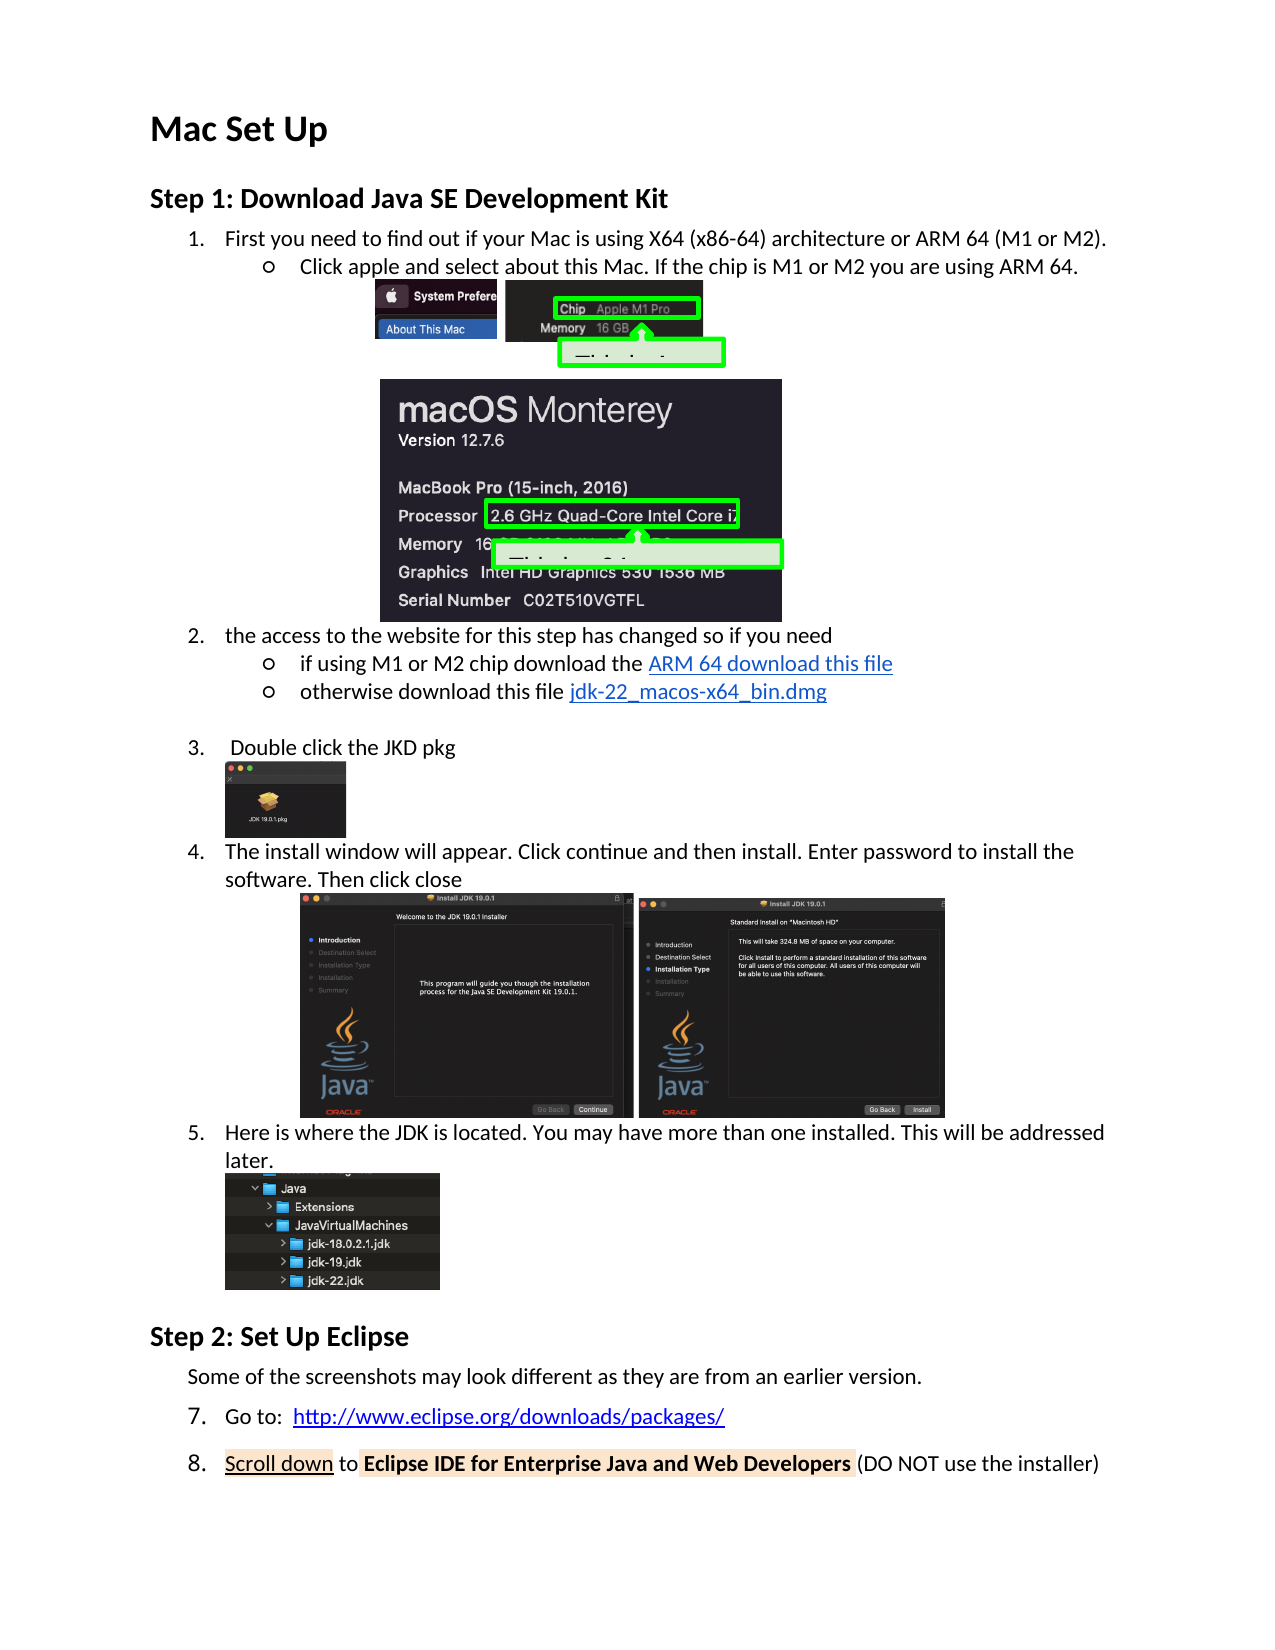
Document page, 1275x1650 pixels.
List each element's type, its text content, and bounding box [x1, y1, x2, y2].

picture [505, 280, 704, 342]
picture [225, 761, 347, 838]
list The install window will appear. Click continue and then install. Enter password to install the software. Then click close [187, 837, 1125, 893]
list if using M1 or M2 chip download the ARM 64 download this file [262, 649, 1125, 677]
picture [488, 503, 736, 524]
picture [380, 379, 782, 622]
list Here is where the JDK is located. You may have more than one installed. This will be addressed later. [187, 1118, 1125, 1174]
picture [638, 898, 945, 1118]
picture [225, 1173, 440, 1290]
subtitle Step 1: Download Java SE Development Kit [150, 180, 1125, 216]
subtitle Step 2: Set Up Eclipse [150, 1318, 1125, 1354]
text Some of the screenshots may look different as they are from an earlier version. [187, 1362, 1125, 1391]
picture [375, 279, 497, 339]
list otherwise download this file jdk-22_macos-x64_bin.dmg [262, 677, 1125, 706]
subtitle Mac Set Up [150, 105, 1125, 151]
list Go to: http://www.eclipse.org/downloads/packages/ [187, 1391, 1125, 1437]
list First you need to find out if your Mac is using X64 (x86-64) architecture or ARM 64 (M1 or M2). [187, 224, 1125, 252]
list the access to the website for this step has changed so if you need [187, 621, 1125, 649]
list Double click the JKD pkg [187, 733, 1125, 762]
list Click apple and select about this Mac. If the chip is M1 or M2 you are using ARM 64. [262, 252, 1125, 280]
picture [300, 893, 634, 1118]
list Scroll down to Eclipse IDE for Enterprise Java and Web Developers (DO NOT use the installer) [187, 1437, 1125, 1484]
